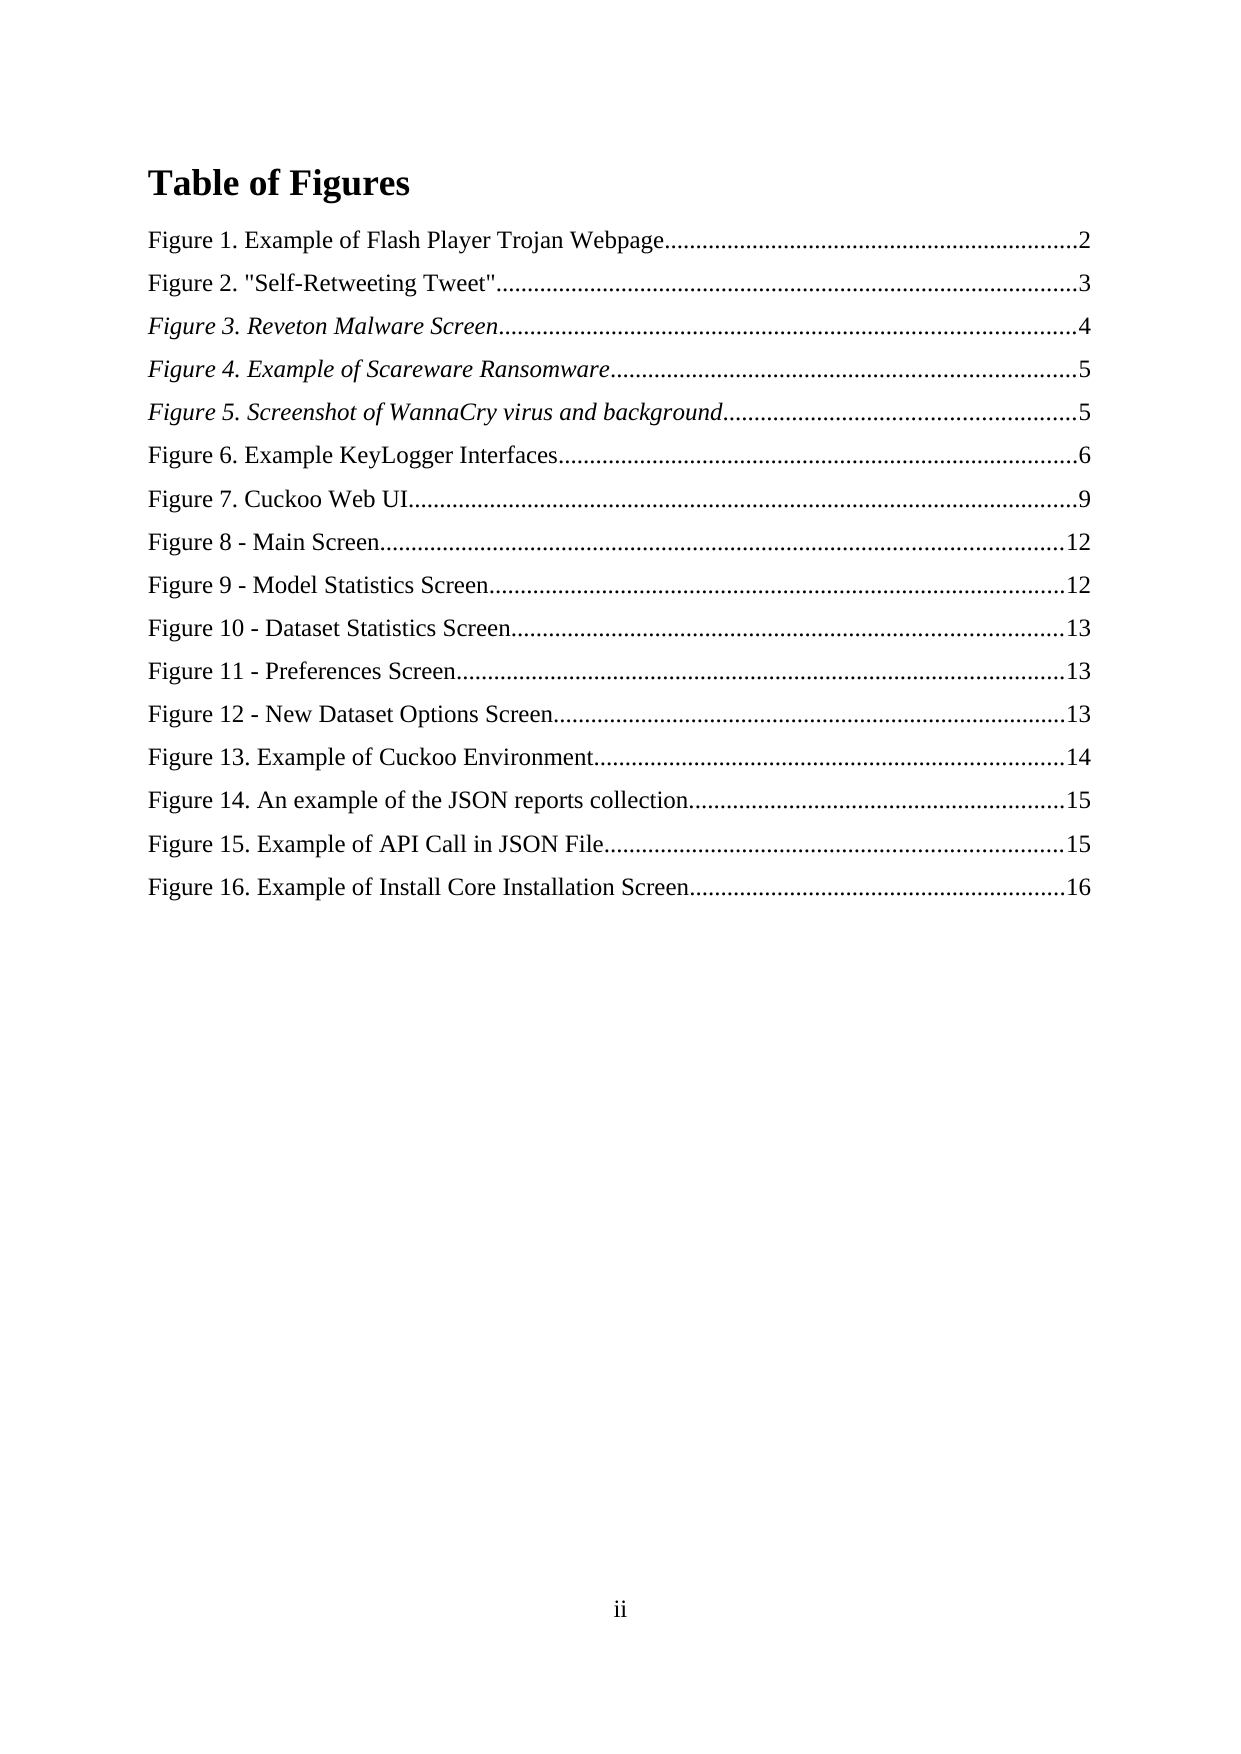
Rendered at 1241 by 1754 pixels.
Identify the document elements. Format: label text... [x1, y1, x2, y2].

text Figure 14. An example of the JSON reports collection. 15 [148, 786, 1092, 814]
text Figure 2. "Self-Retweeting Tweet" 3 [148, 268, 1092, 297]
text Figure 15. Example of API Call in JSON File 15 [148, 829, 1092, 857]
text Figure 9 - Model Statistics Screen 12 [148, 570, 1092, 599]
text Figure 5. Screenshot of WannaCry virus and background 5 [148, 397, 1092, 426]
text Figure 7. Cuckoo Web UI 9 [148, 484, 1092, 512]
text Figure 6. Example KeyLogger Interfaces 6 [148, 441, 1092, 469]
text Figure 12 - New Dataset Options Screen 13 [148, 699, 1092, 728]
subtitle Table of Figures [148, 160, 1092, 203]
text Figure 8 - Main Screen 12 [148, 527, 1092, 556]
text Figure 3. Reveton Malware Screen 4 [148, 311, 1092, 340]
text Figure 13. Example of Cuckoo Environment 14 [148, 742, 1092, 771]
text Figure 11 - Preferences Screen 13 [148, 656, 1092, 685]
text Figure 4. Example of Scareware Ransomware 5 [148, 354, 1092, 383]
text Figure 10 - Dataset Statistics Screen 13 [148, 613, 1092, 642]
text Figure 16. Example of Install Core Installation Screen 16 [148, 872, 1092, 901]
text Figure 1. Example of Flash Player Trojan Webpage 2 [148, 225, 1092, 254]
